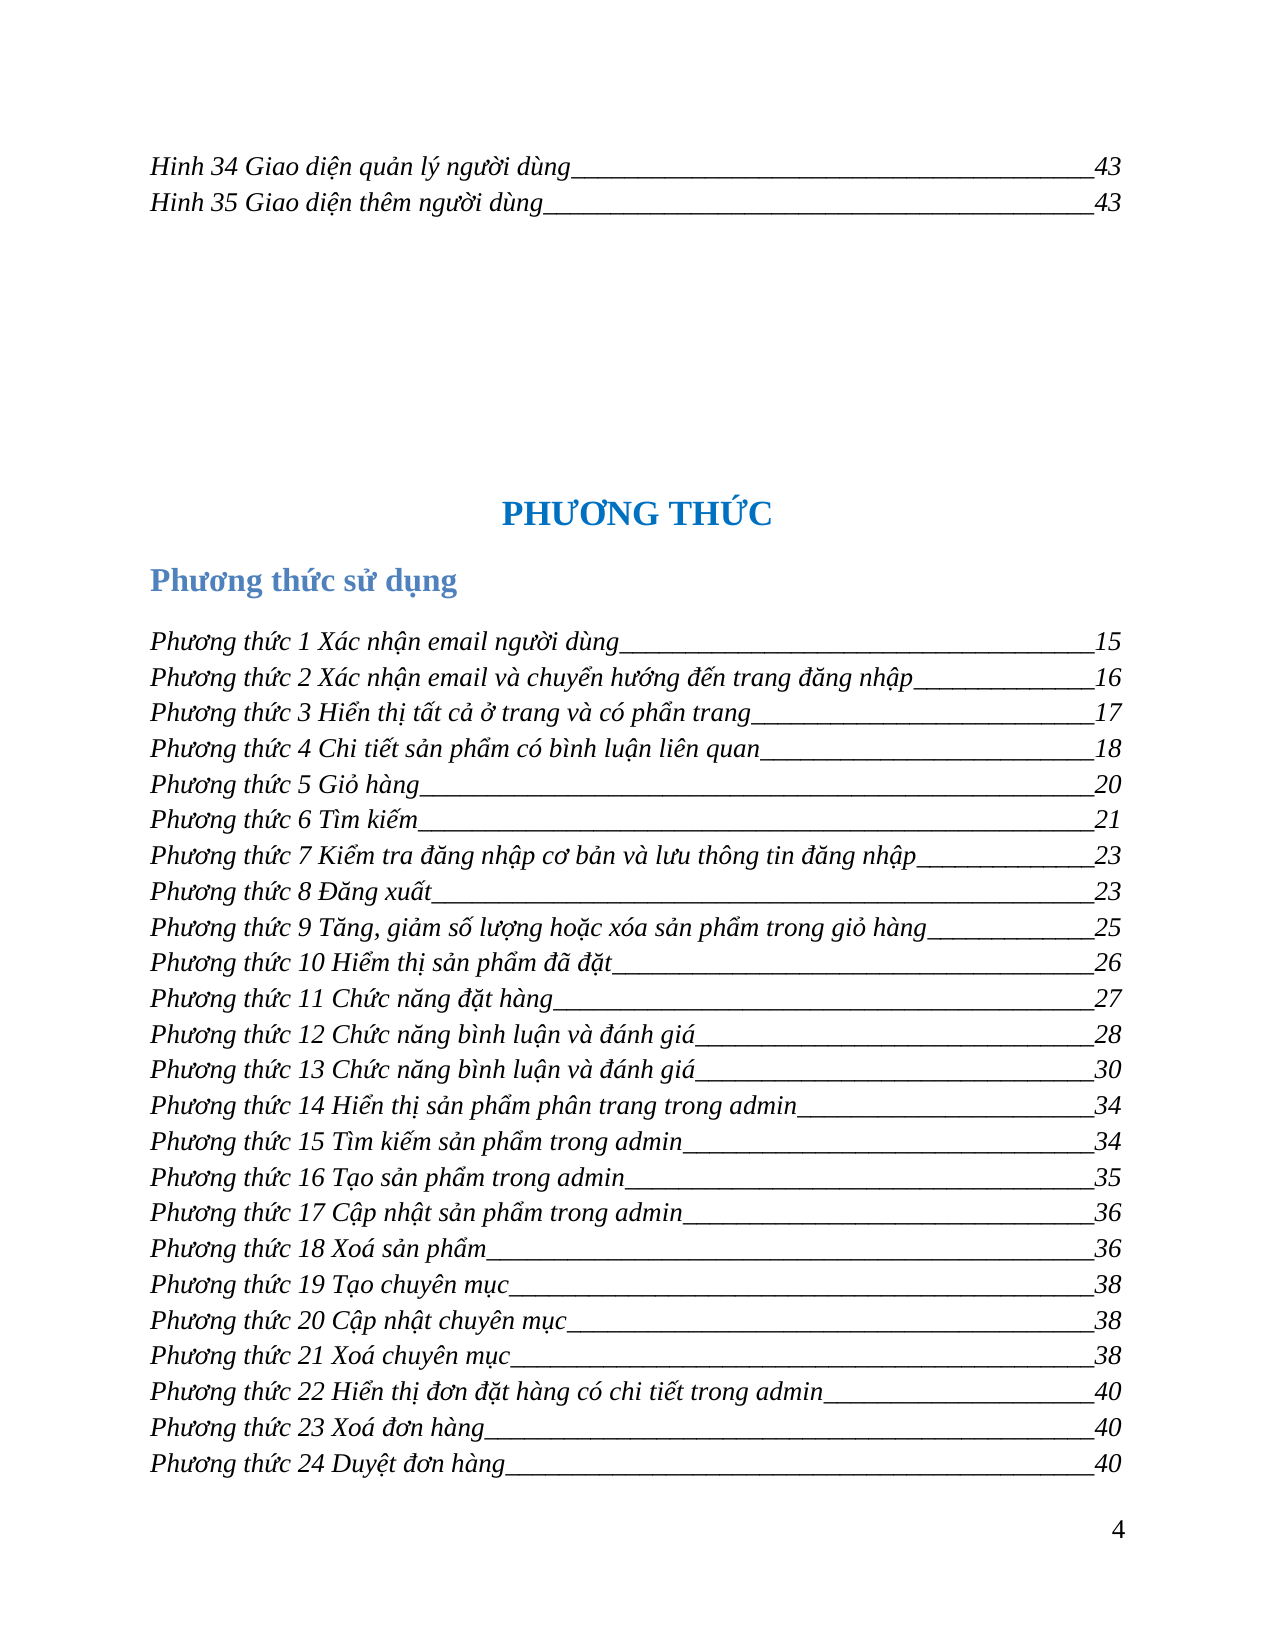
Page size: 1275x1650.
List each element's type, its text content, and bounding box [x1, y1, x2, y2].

text Phương thức 15 Tìm kiếm sản phẩm trong admin 34 [150, 1125, 1125, 1156]
text Phương thức 12 Chức năng bình luận và đánh giá 28 [150, 1018, 1125, 1049]
text Phương thức sử dụng [150, 560, 1125, 598]
text Hinh 35 Giao diện thêm người dùng 43 [150, 186, 1125, 217]
text Phương thức 20 Cập nhật chuyên mục 38 [150, 1304, 1125, 1335]
text Hinh 34 Giao diện quản lý người dùng 43 [150, 150, 1125, 181]
text Phương thức 6 Tìm kiếm 21 [150, 803, 1125, 835]
text Phương thức 2 Xác nhận email và chuyển hướng đến trang đăng nhập 16 [150, 661, 1125, 692]
text Phương thức 23 Xoá đơn hàng 40 [150, 1411, 1125, 1442]
text Phương thức 14 Hiển thị sản phẩm phân trang trong admin 34 [150, 1089, 1125, 1121]
text Phương thức 19 Tạo chuyên mục 38 [150, 1268, 1125, 1299]
text Phương thức 7 Kiểm tra đăng nhập cơ bản và lưu thông tin đăng nhập 23 [150, 839, 1125, 870]
text Phương thức 21 Xoá chuyên mục 38 [150, 1339, 1125, 1371]
text Phương thức 16 Tạo sản phẩm trong admin 35 [150, 1161, 1125, 1192]
text PHƯƠNG THỨC [150, 492, 1125, 533]
text Phương thức 24 Duyệt đơn hàng 40 [150, 1447, 1125, 1478]
text Phương thức 10 Hiểm thị sản phẩm đã đặt 26 [150, 946, 1125, 978]
text Phương thức 8 Đăng xuất 23 [150, 875, 1125, 906]
text Phương thức 4 Chi tiết sản phẩm có bình luận liên quan 18 [150, 732, 1125, 763]
text Phương thức 11 Chức năng đặt hàng 27 [150, 982, 1125, 1013]
text Phương thức 3 Hiển thị tất cả ở trang và có phẩn trang 17 [150, 696, 1125, 727]
text Phương thức 1 Xác nhận email người dùng 15 [150, 625, 1125, 656]
text Phương thức 9 Tăng, giảm số lượng hoặc xóa sản phẩm trong giỏ hàng 25 [150, 911, 1125, 942]
text Phương thức 18 Xoá sản phẩm 36 [150, 1232, 1125, 1263]
text Phương thức 5 Giỏ hàng 20 [150, 768, 1125, 799]
text Phương thức 17 Cập nhật sản phẩm trong admin 36 [150, 1197, 1125, 1228]
text Phương thức 22 Hiển thị đơn đặt hàng có chi tiết trong admin 40 [150, 1375, 1125, 1406]
text Phương thức 13 Chức năng bình luận và đánh giá 30 [150, 1054, 1125, 1085]
